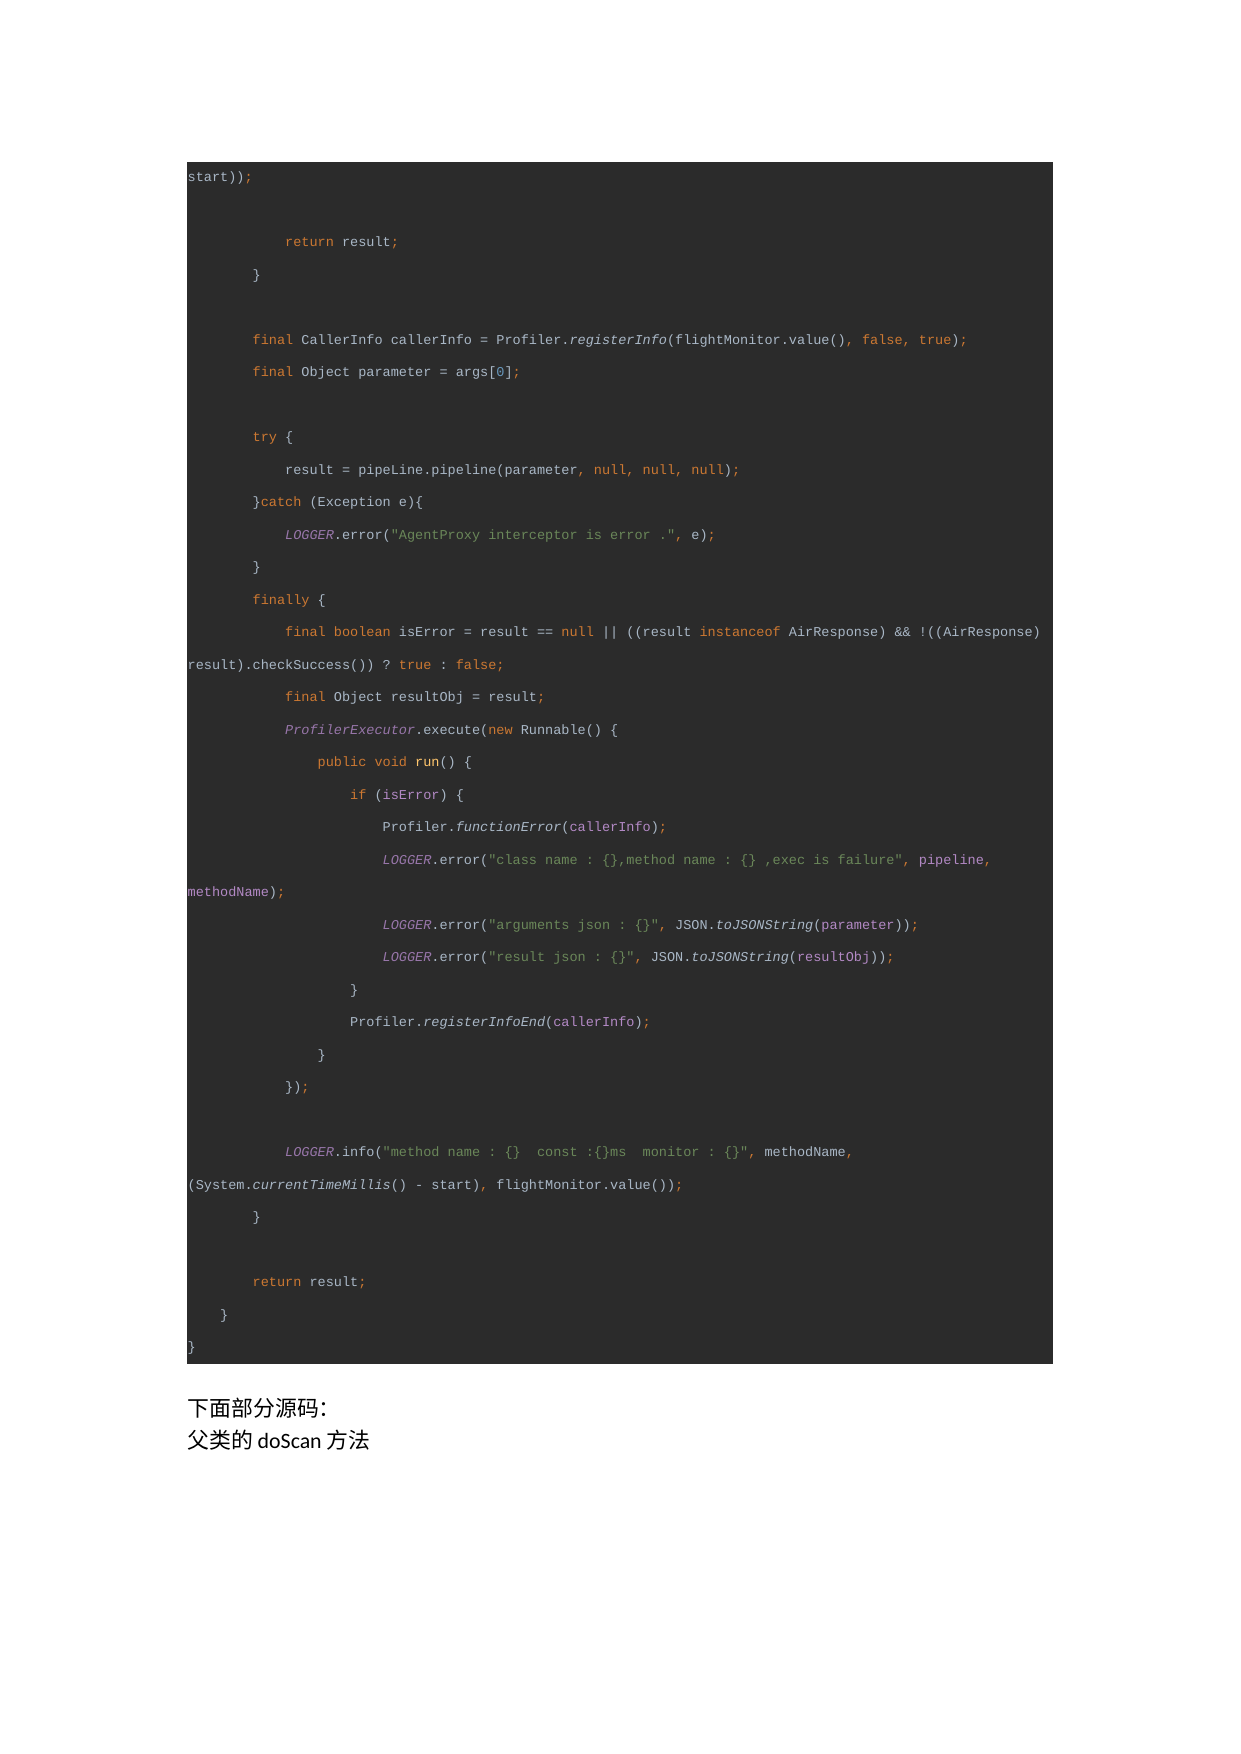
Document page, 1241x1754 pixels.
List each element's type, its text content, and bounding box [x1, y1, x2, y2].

text 父类的doScan方法 [187, 1423, 1053, 1454]
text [187, 162, 1053, 1364]
text 下面部分源码： [187, 1391, 1053, 1423]
